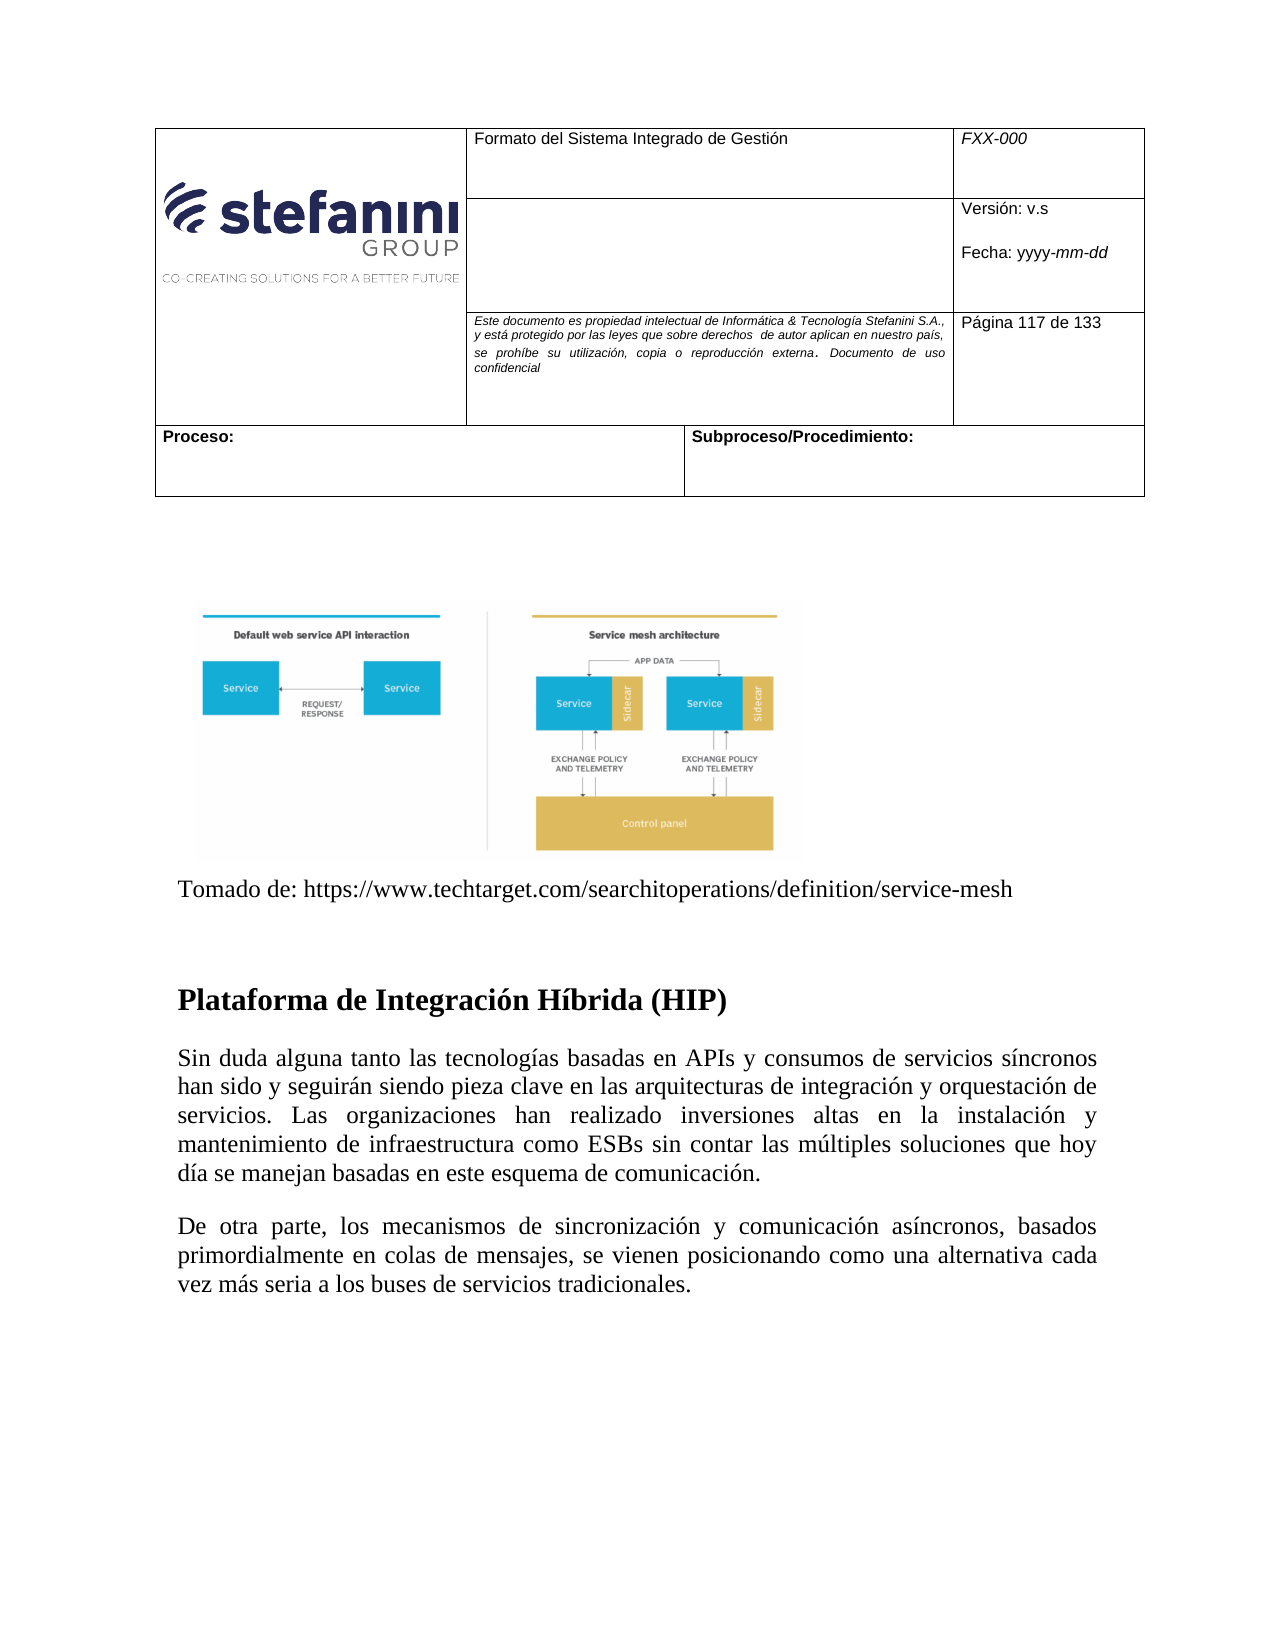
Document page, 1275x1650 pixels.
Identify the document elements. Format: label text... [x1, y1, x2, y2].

text De otra parte, los mecanismos de sincronización y comunicación asíncronos, basados primordialmente en colas de mensajes, se vienen posicionando como una alternativa cada vez más seria a los buses de servicios tradicionales. [177, 1211, 1098, 1298]
subtitle Plataforma de Integración Híbrida (HIP) [177, 982, 1098, 1018]
picture [162, 182, 460, 286]
text Tomado de: https://www.techtarget.com/searchitoperations/definition/service-mesh [177, 874, 1098, 903]
text Sin duda alguna tanto las tecnologías basadas en APIs y consumos de servicios síncronos han sido y seguirán siendo pieza clave en las arquitecturas de integración y orquestación de servicios. Las organizaciones han realizado inversiones altas en la instalación y mantenimiento de infraestructura como ESBs sin contar las múltiples soluciones que hoy día se manejan basadas en este esquema de comunicación. [177, 1043, 1098, 1186]
picture [196, 599, 804, 862]
